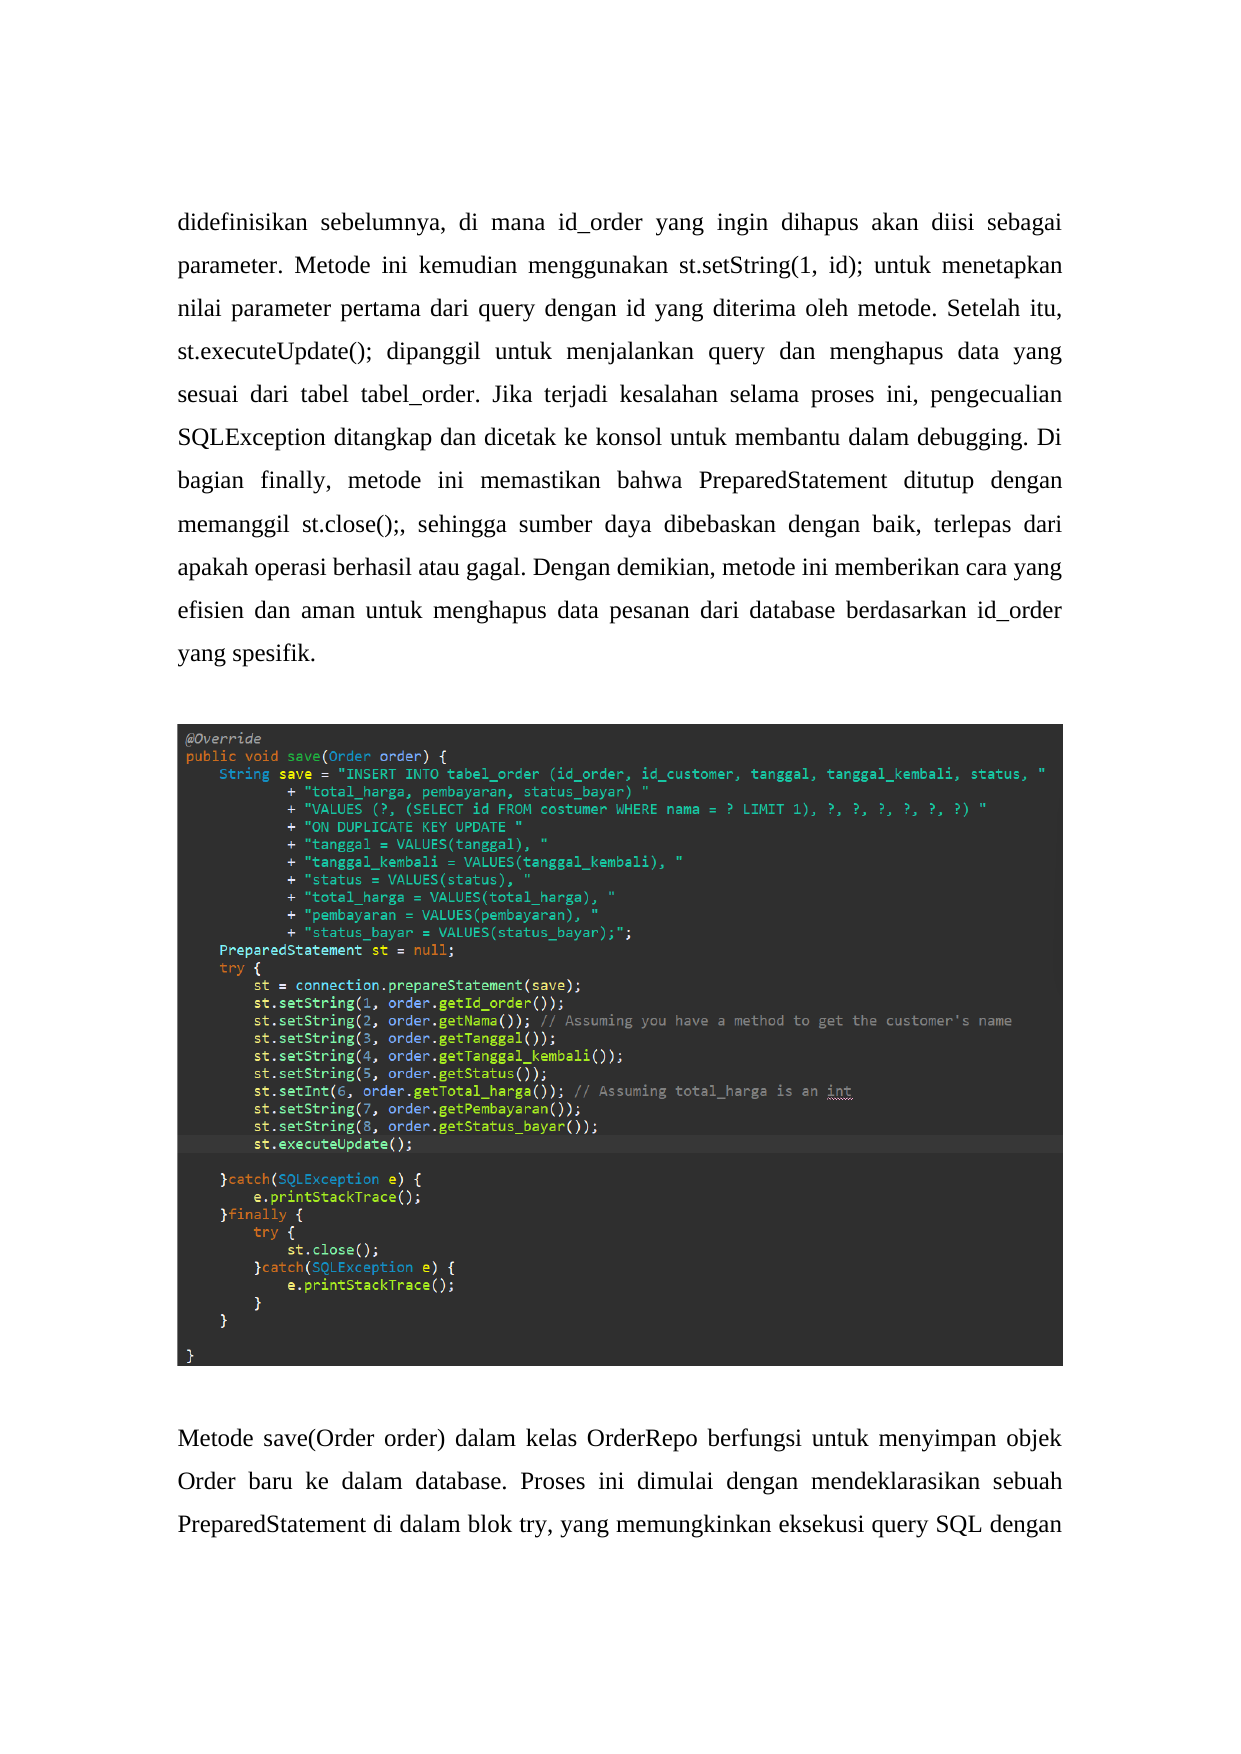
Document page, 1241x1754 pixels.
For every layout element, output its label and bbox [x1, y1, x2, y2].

picture [177, 724, 1063, 1366]
text [177, 207, 1063, 667]
text [177, 1423, 1063, 1538]
